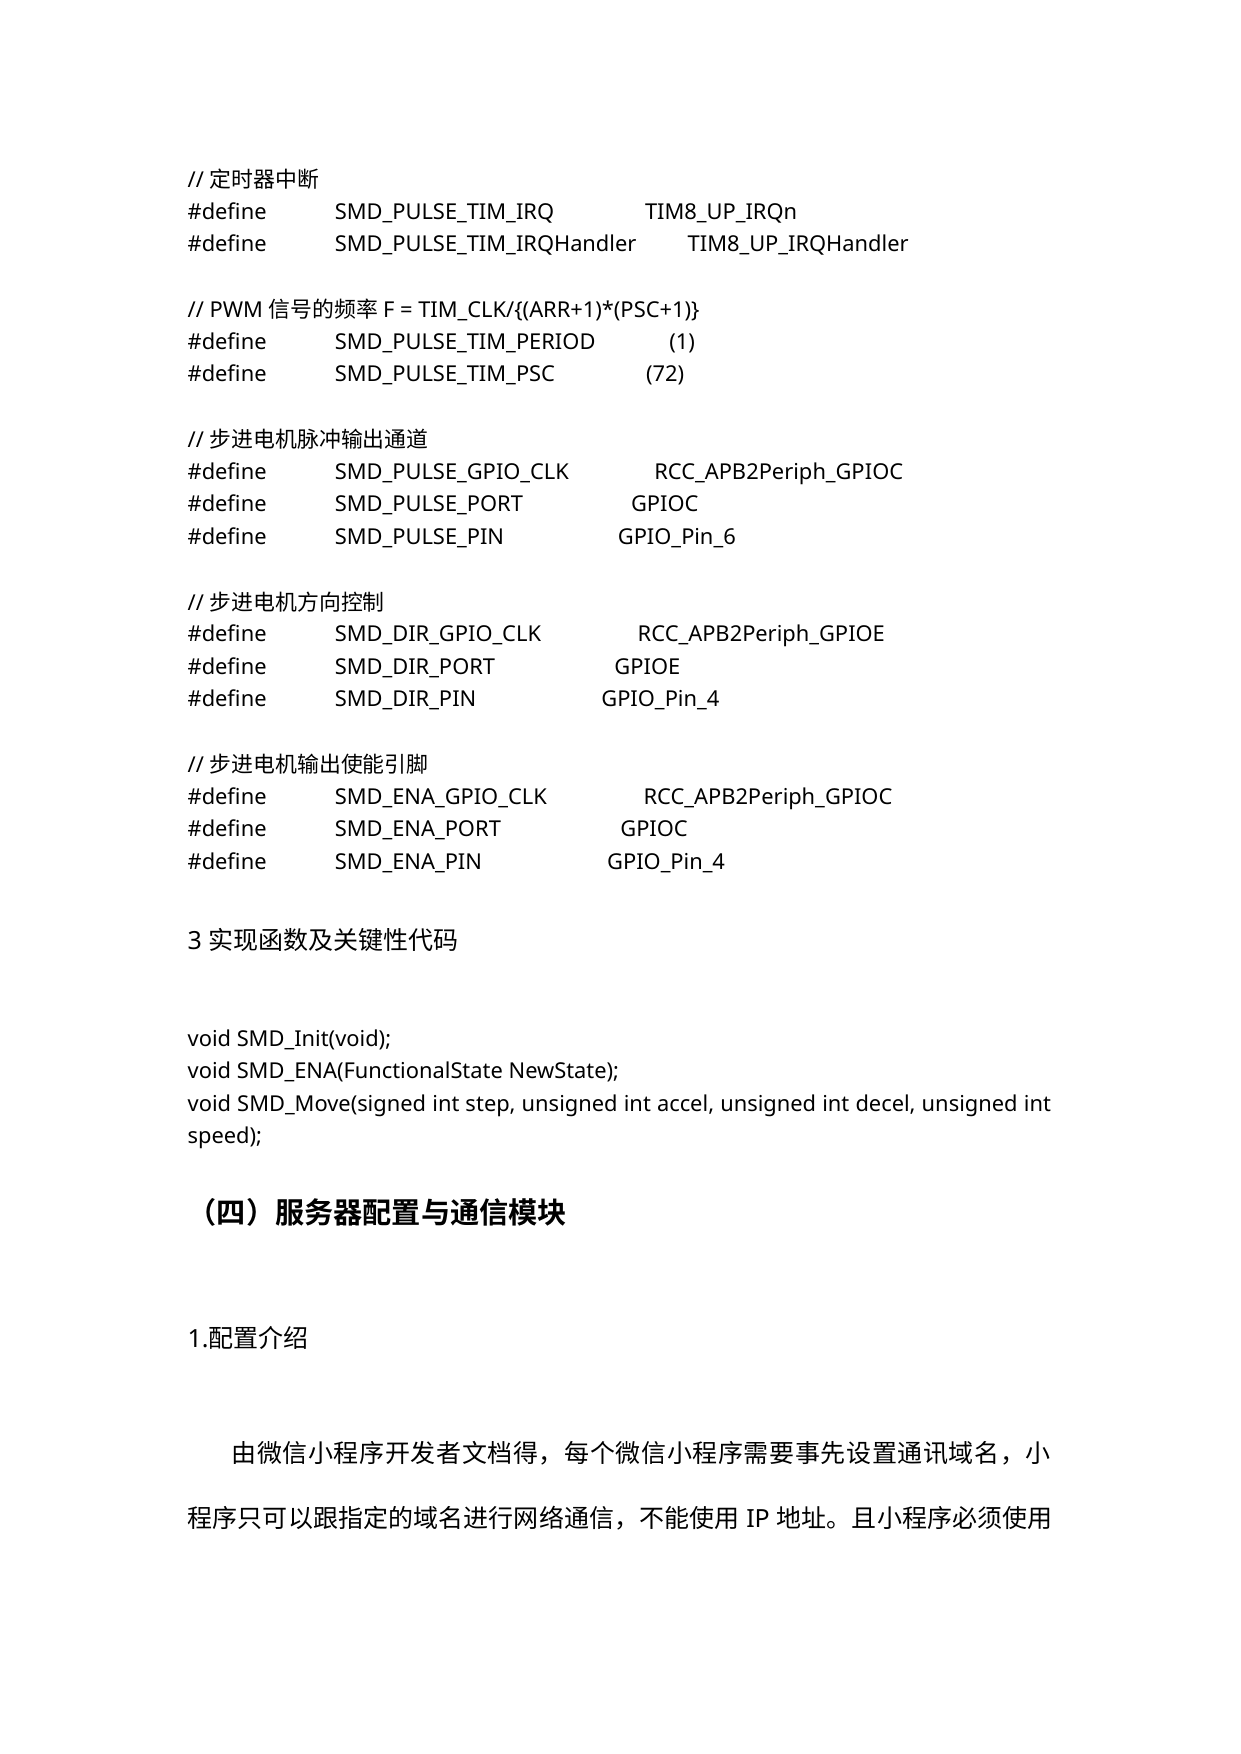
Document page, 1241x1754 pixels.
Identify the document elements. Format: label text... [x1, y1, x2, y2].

subtitle （四）服务器配置与通信模块 [187, 1179, 1053, 1244]
text #define SMD_DIR_PIN GPIO_Pin_4 [187, 682, 1053, 714]
text void SMD_ENA(FunctionalState NewState); [187, 1054, 1053, 1087]
text #define SMD_PULSE_TIM_PSC (72) [187, 357, 1053, 389]
text #define SMD_ENA_GPIO_CLK RCC_APB2Periph_GPIOC [187, 779, 1053, 812]
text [187, 1419, 1053, 1549]
text // 定时器中断 [187, 162, 1053, 194]
text #define SMD_ENA_PORT GPIOC [187, 812, 1053, 844]
text #define SMD_PULSE_PIN GPIO_Pin_6 [187, 519, 1053, 552]
text #define SMD_DIR_PORT GPIOE [187, 649, 1053, 682]
text #define SMD_PULSE_TIM_PERIOD (1) [187, 324, 1053, 357]
text #define SMD_PULSE_GPIO_CLK RCC_APB2Periph_GPIOC [187, 454, 1053, 487]
subtitle 1.配置介绍 [187, 1304, 1053, 1369]
text void SMD_Init(void); [187, 1022, 1053, 1054]
text #define SMD_DIR_GPIO_CLK RCC_APB2Periph_GPIOE [187, 617, 1053, 649]
text // PWM 信号的频率 F = TIM_CLK/{(ARR+1)*(PSC+1)} [187, 292, 1053, 324]
text void SMD_Move(signed int step, unsigned int accel, unsigned int decel, unsigned int speed); [187, 1087, 1053, 1152]
text #define SMD_PULSE_TIM_IRQ TIM8_UP_IRQn [187, 194, 1053, 227]
text #define SMD_PULSE_TIM_IRQHandler TIM8_UP_IRQHandler [187, 227, 1053, 259]
text // 步进电机脉冲输出通道 [187, 422, 1053, 454]
text // 步进电机方向控制 [187, 584, 1053, 617]
text // 步进电机输出使能引脚 [187, 747, 1053, 779]
text #define SMD_ENA_PIN GPIO_Pin_4 [187, 844, 1053, 877]
text #define SMD_PULSE_PORT GPIOC [187, 487, 1053, 519]
subtitle 3 实现函数及关键性代码 [187, 906, 1053, 971]
